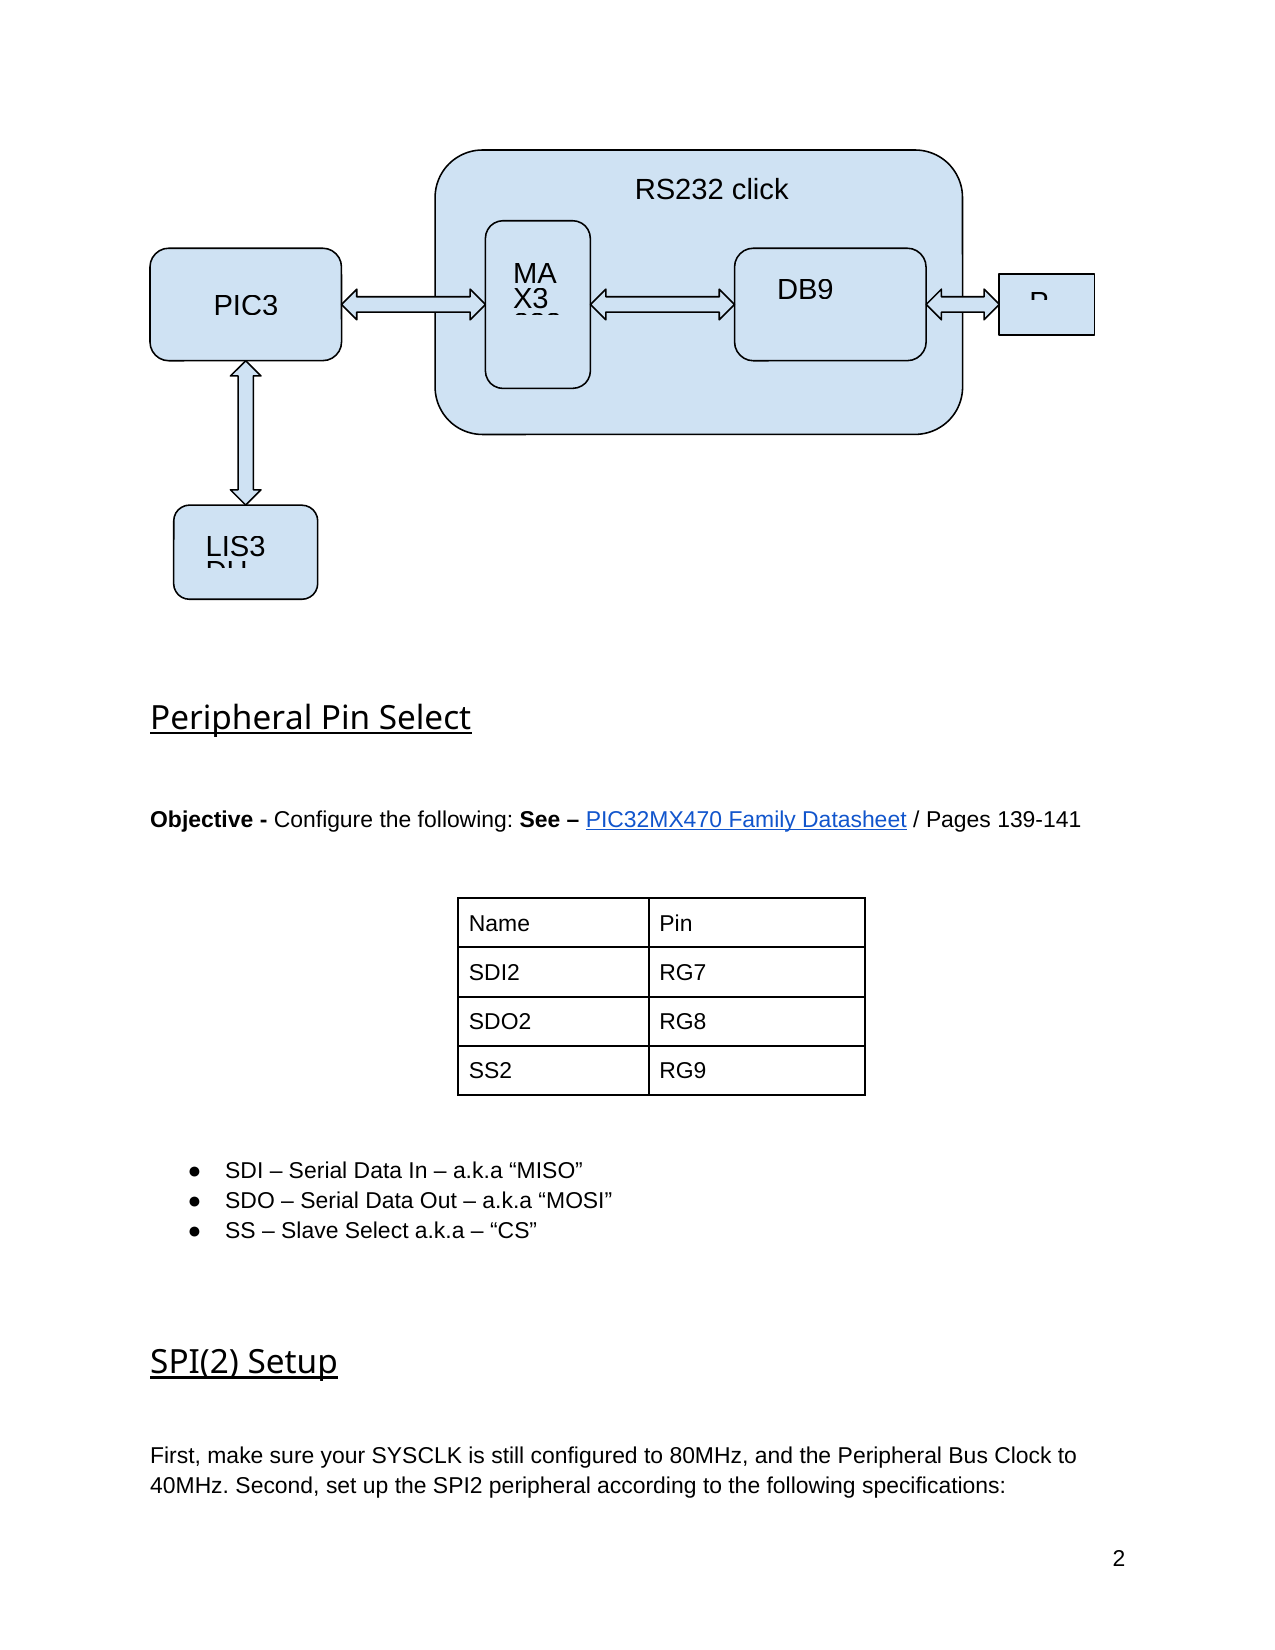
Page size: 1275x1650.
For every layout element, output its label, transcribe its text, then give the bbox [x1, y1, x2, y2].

table_cell SDI2 [459, 948, 648, 996]
text Objective - Configure the following: See – PIC32MX470 Family Datasheet / Pages 139-141 [150, 806, 1125, 833]
table_header Name [459, 899, 648, 946]
table_header Pin [650, 899, 864, 946]
table_cell SDO2 [459, 998, 648, 1045]
text SPI(2) Setup [150, 1338, 1125, 1383]
text First, make sure your SYSCLK is still configured to 80MHz, and the Peripheral Bus Clock to 40MHz. Second, set up the SPI2 peripheral according to the following specifications: [150, 1442, 1125, 1499]
text Peripheral Pin Select [150, 694, 1125, 739]
table_cell SS2 [459, 1047, 648, 1094]
table_cell RG9 [650, 1047, 864, 1094]
list SS – Slave Select a.k.a – “CS” [187, 1217, 1125, 1243]
list SDO – Serial Data Out – a.k.a “MOSI” [187, 1187, 1125, 1213]
table_cell RG8 [650, 998, 864, 1045]
list SDI – Serial Data In – a.k.a “MISO” [187, 1157, 1125, 1183]
table_cell RG7 [650, 948, 864, 996]
